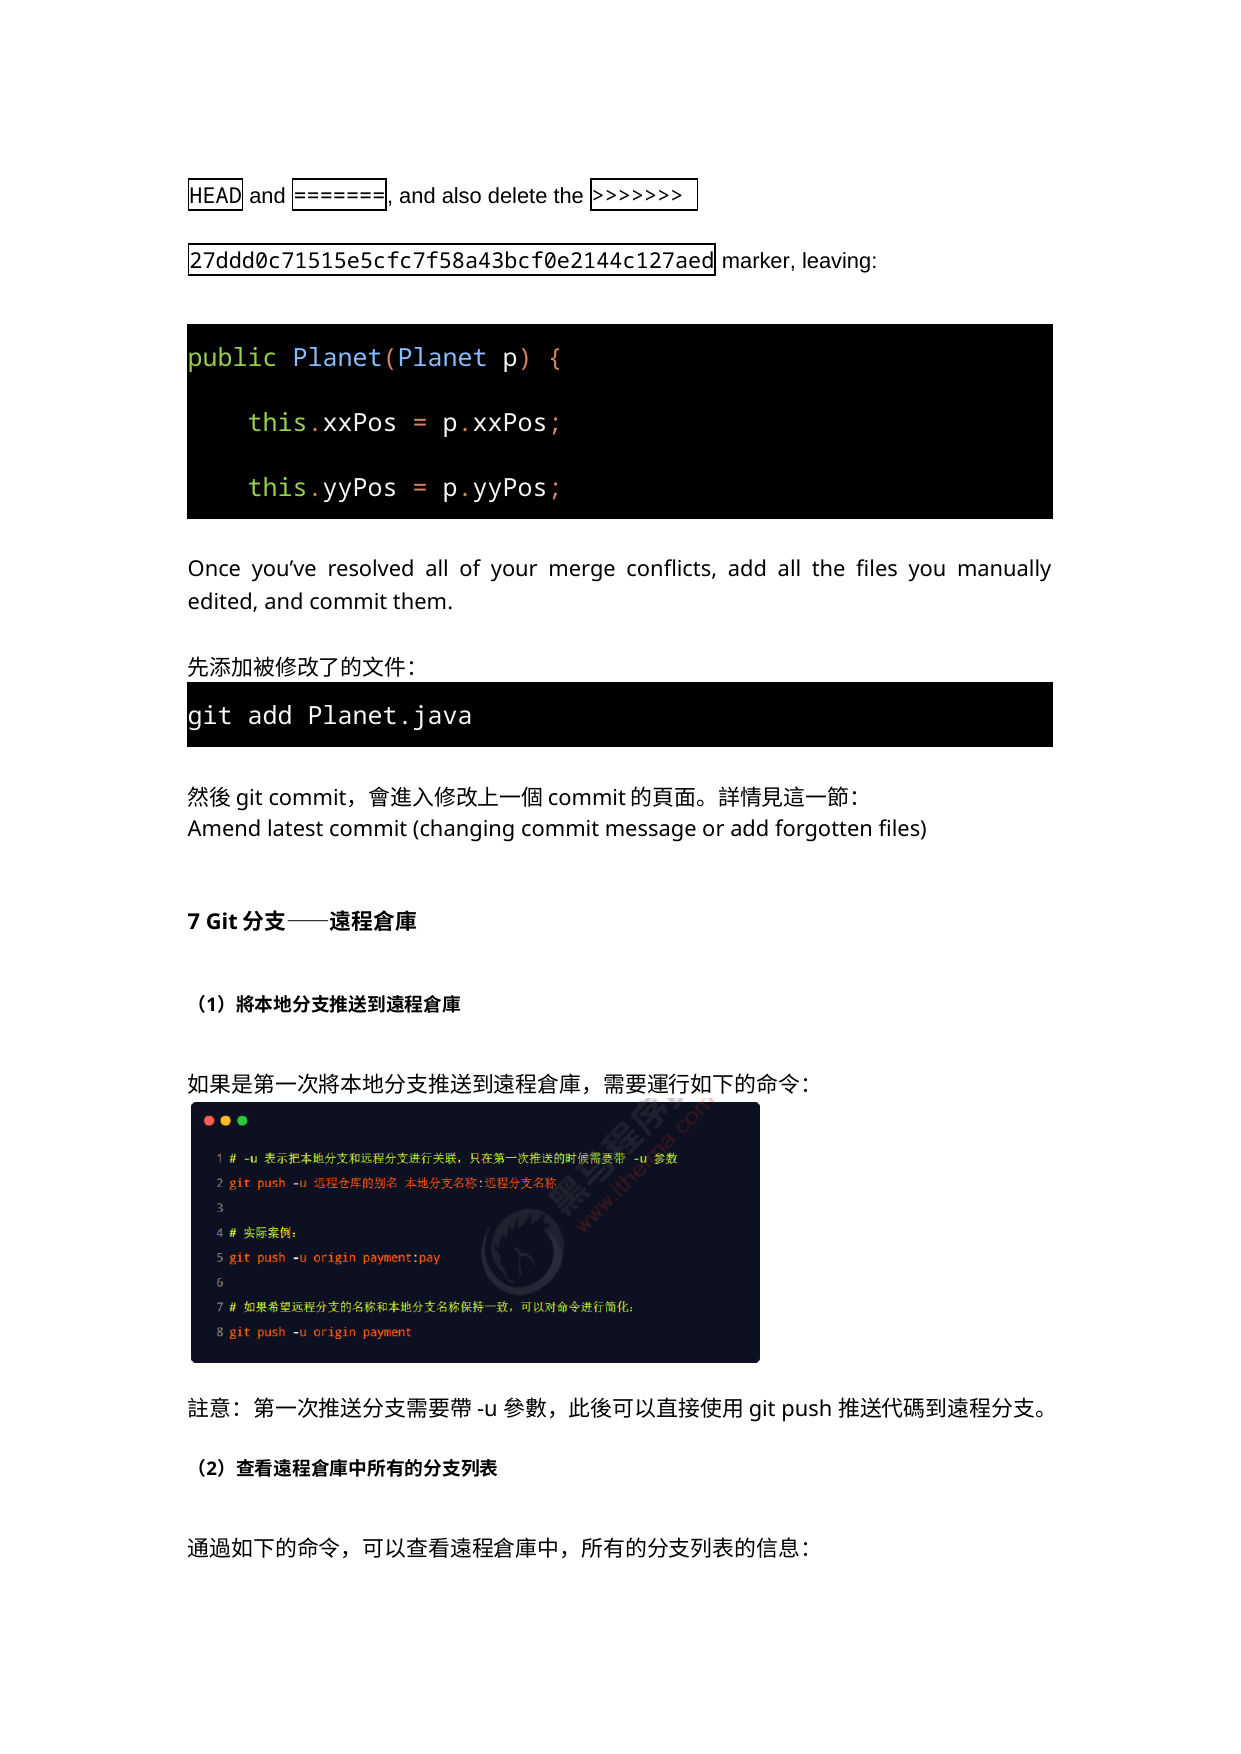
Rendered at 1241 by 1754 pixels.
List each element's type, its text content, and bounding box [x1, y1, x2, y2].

text 先添加被修改了的文件： [187, 649, 1053, 682]
subtitle 7 Git分支——遠程倉庫 [187, 904, 1053, 937]
text 然後git commit，會進入修改上一個commit的頁面。詳情見這一節： [187, 779, 1053, 812]
text 註意：第一次推送分支需要帶 -u 參數，此後可以直接使用 git push 推送代碼到遠程分支。 [187, 1391, 1053, 1424]
text this.yyPos = p.yyPos; [187, 454, 1053, 519]
subtitle （1）將本地分支推送到遠程倉庫 [187, 987, 1053, 1019]
text 如果是第一次將本地分支推送到遠程倉庫，需要運行如下的命令： [187, 1066, 1053, 1099]
text Amend latest commit (changing commit message or add forgotten files) [187, 812, 1053, 844]
text public Planet(Planet p) { [187, 324, 1053, 389]
text Once you’ve resolved all of your merge conflicts, add all the files you manually edited, and commit them. [187, 552, 1053, 617]
text 通過如下的命令，可以查看遠程倉庫中，所有的分支列表的信息： [187, 1530, 1053, 1563]
text this.xxPos = p.xxPos; [187, 389, 1053, 454]
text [187, 162, 1053, 292]
subtitle （2）查看遠程倉庫中所有的分支列表 [187, 1451, 1053, 1483]
picture [187, 1098, 764, 1367]
text git add Planet.java [187, 682, 1053, 747]
